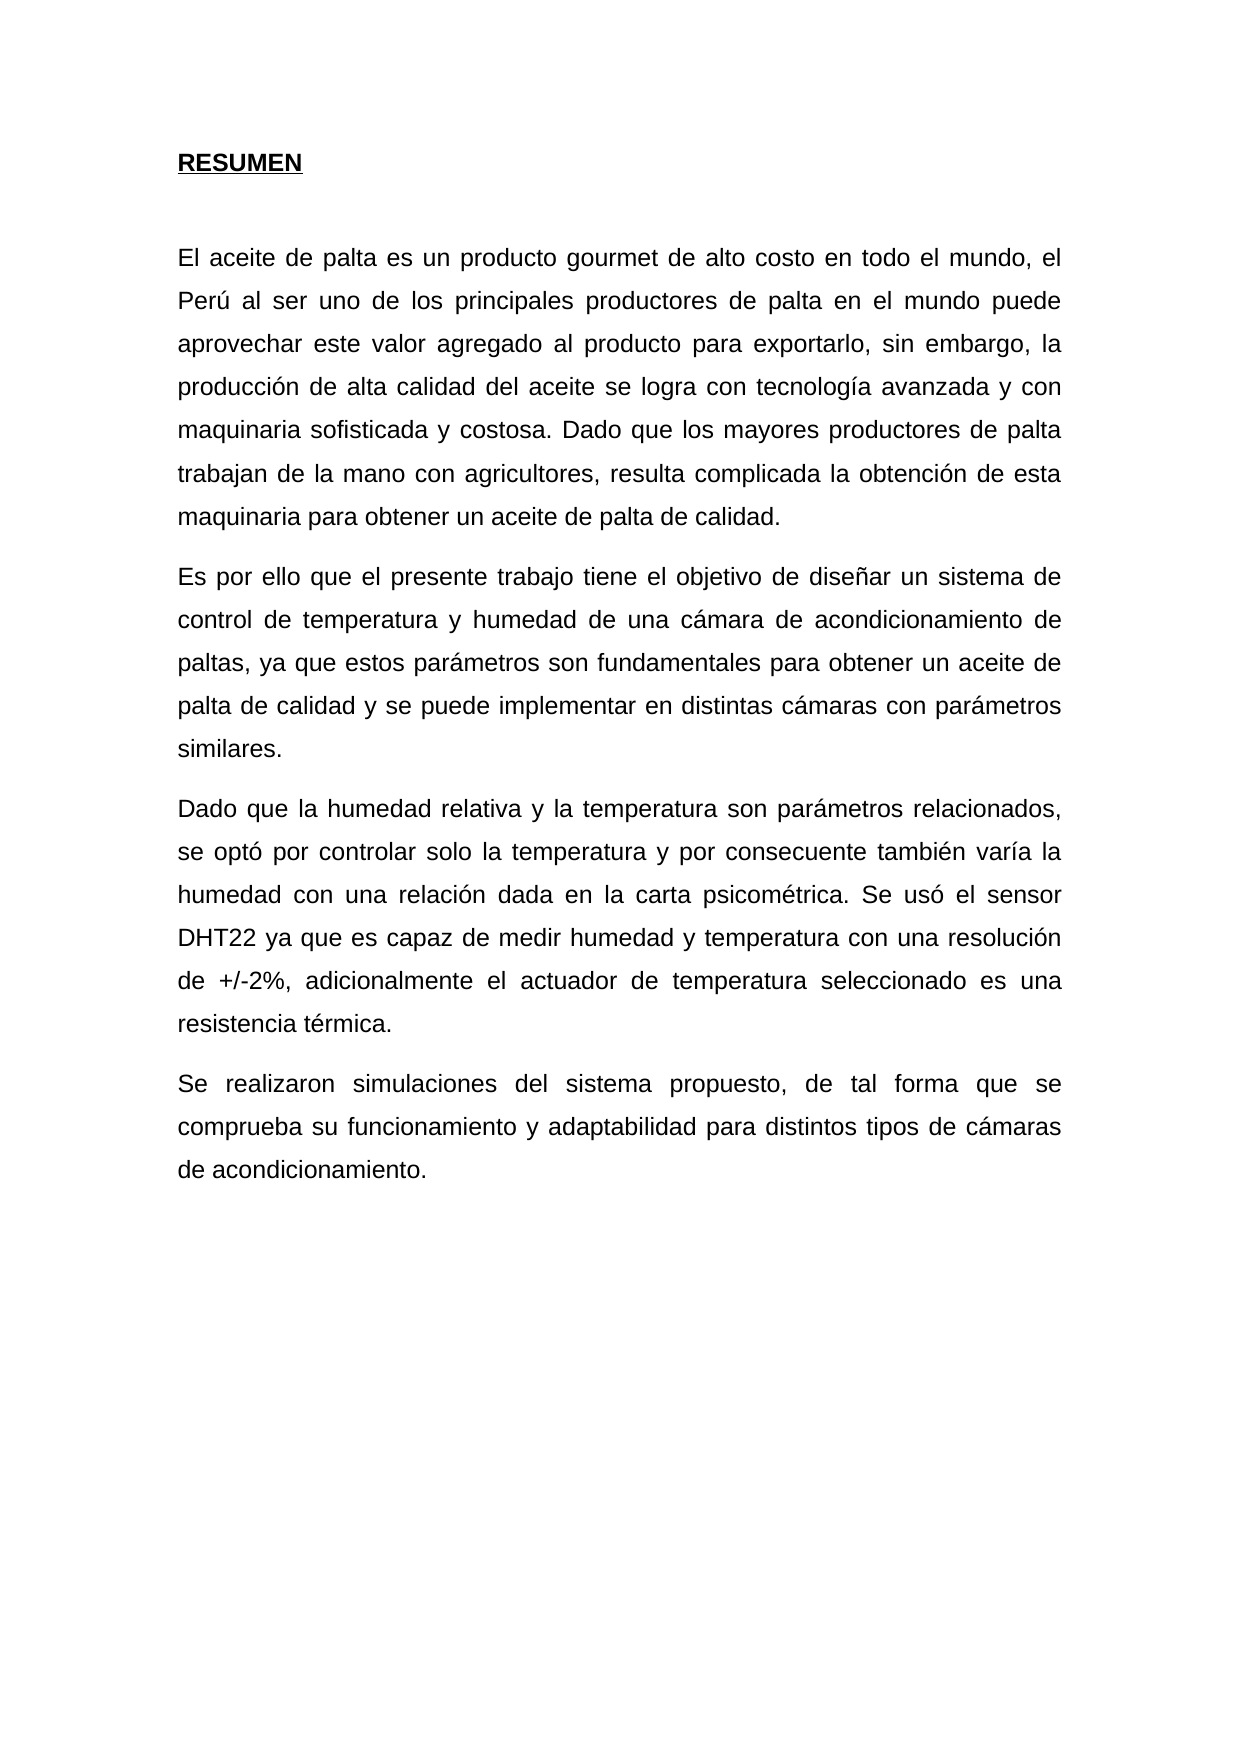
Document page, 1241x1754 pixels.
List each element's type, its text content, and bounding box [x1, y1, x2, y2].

text RESUMEN [177, 148, 1063, 176]
text Se realizaron simulaciones del sistema propuesto, de tal forma que se comprueba su funcionamiento y adaptabilidad para distintos tipos de cámaras de acondicionamiento. [177, 1069, 1063, 1184]
text Dado que la humedad relativa y la temperatura son parámetros relacionados, se optó por controlar solo la temperatura y por consecuente también varía la humedad con una relación dada en la carta psicométrica. Se usó el sensor DHT22 ya que es capaz de medir humedad y temperatura con una resolución de +/-2%, adicionalmente el actuador de temperatura seleccionado es una resistencia térmica. [177, 794, 1063, 1038]
text Es por ello que el presente trabajo tiene el objetivo de diseñar un sistema de control de temperatura y humedad de una cámara de acondicionamiento de paltas, ya que estos parámetros son fundamentales para obtener un aceite de palta de calidad y se puede implementar en distintas cámaras con parámetros similares. [177, 562, 1063, 763]
text El aceite de palta es un producto gourmet de alto costo en todo el mundo, el Perú al ser uno de los principales productores de palta en el mundo puede aprovechar este valor agregado al producto para exportarlo, sin embargo, la producción de alta calidad del aceite se logra con tecnología avanzada y con maquinaria sofisticada y costosa. Dado que los mayores productores de palta trabajan de la mano con agricultores, resulta complicada la obtención de esta maquinaria para obtener un aceite de palta de calidad. [177, 243, 1063, 531]
